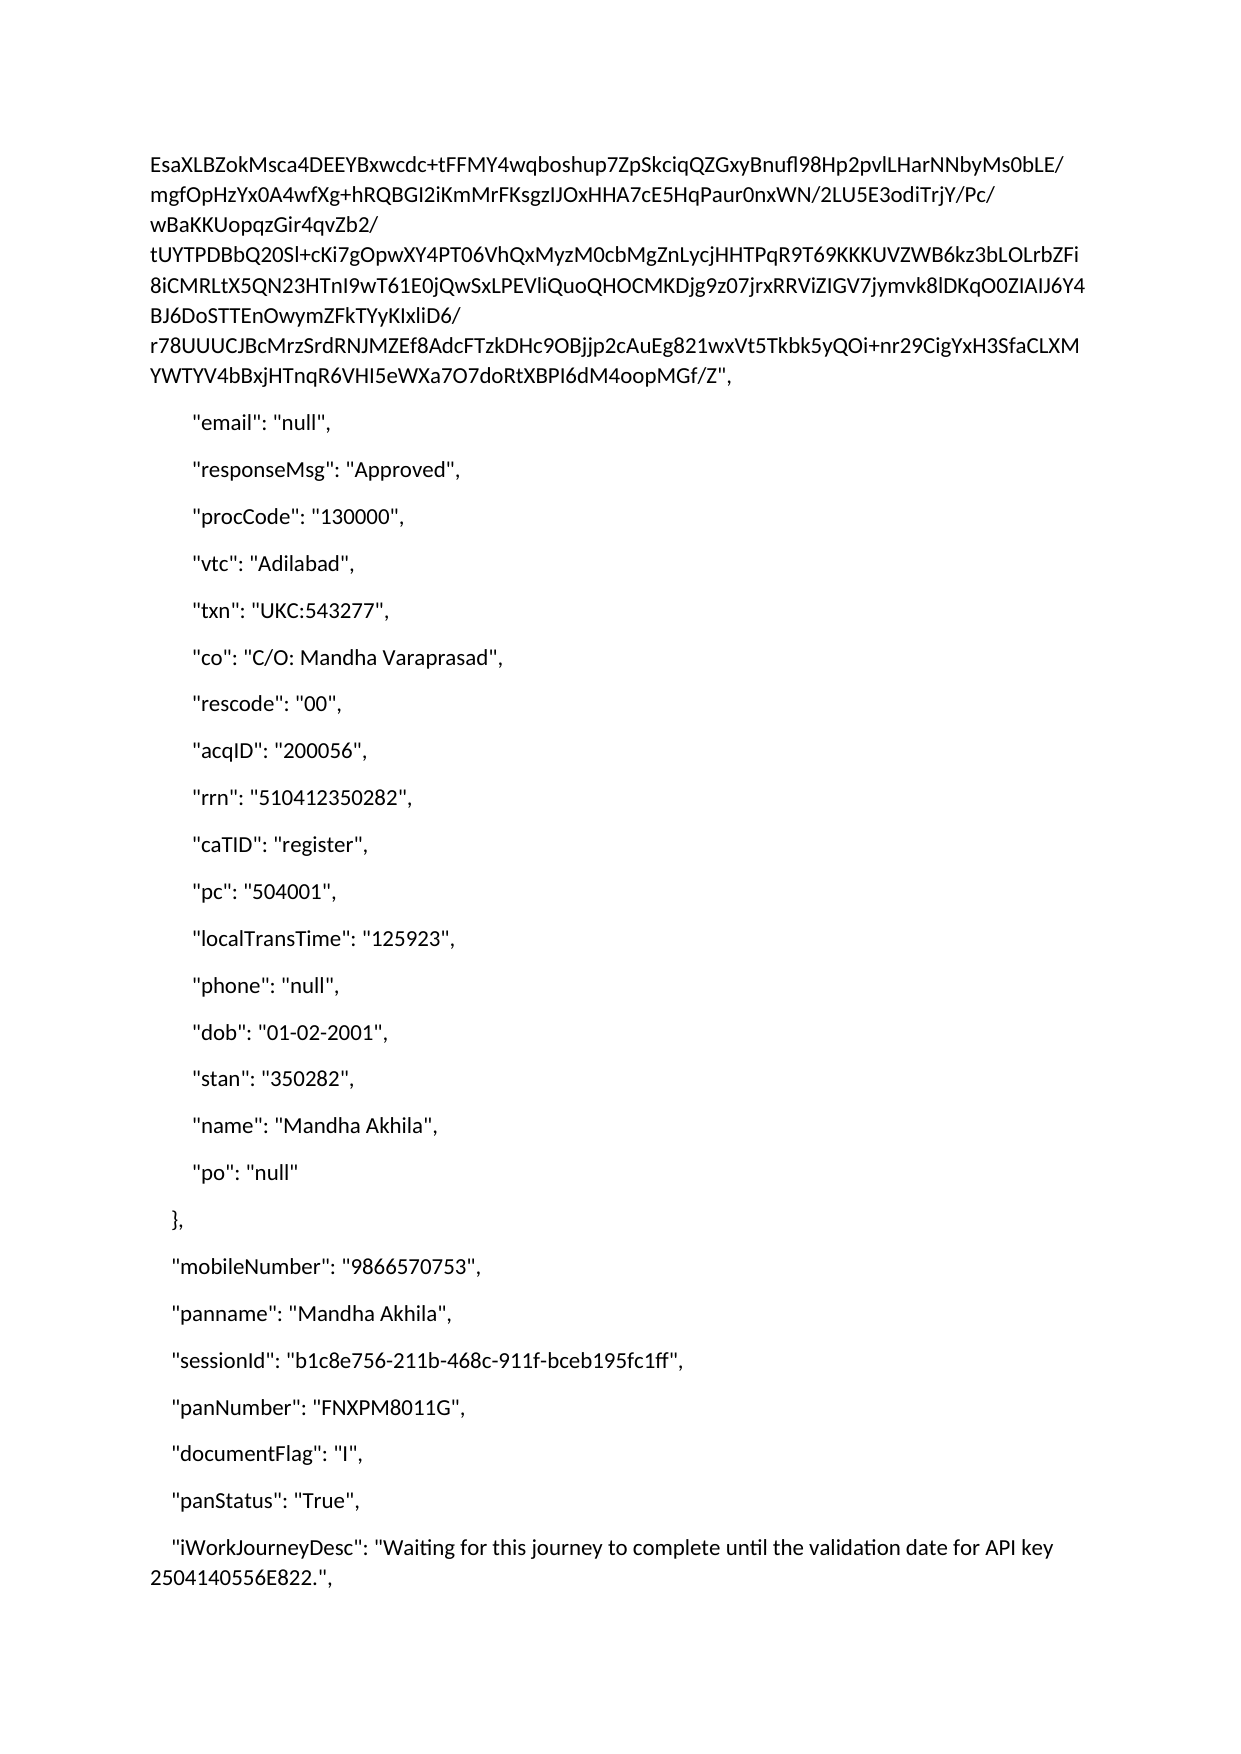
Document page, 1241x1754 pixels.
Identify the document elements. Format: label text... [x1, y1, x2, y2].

text "acqID": "200056", [150, 736, 1090, 764]
text "mobileNumber": "9866570753", [150, 1252, 1090, 1280]
text "dob": "01-02-2001", [150, 1018, 1090, 1046]
text "responseMsg": "Approved", [150, 455, 1090, 483]
text "phone": "null", [150, 971, 1090, 999]
text "vtc": "Adilabad", [150, 549, 1090, 577]
text "name": "Mandha Akhila", [150, 1111, 1090, 1139]
text "rescode": "00", [150, 689, 1090, 718]
text "rrn": "510412350282", [150, 783, 1090, 811]
text "documentFlag": "I", [150, 1439, 1090, 1468]
text "txn": "UKC:543277", [150, 596, 1090, 624]
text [150, 150, 1090, 389]
text "email": "null", [150, 408, 1090, 436]
text "panNumber": "FNXPM8011G", [150, 1393, 1090, 1421]
text }, [150, 1205, 1090, 1233]
text "caTID": "register", [150, 830, 1090, 858]
text "localTransTime": "125923", [150, 924, 1090, 952]
text "iWorkJourneyDesc": "Waiting for this journey to complete until the validation date for API key 2504140556E822.", [150, 1533, 1090, 1592]
text "pc": "504001", [150, 877, 1090, 905]
text "co": "C/O: Mandha Varaprasad", [150, 643, 1090, 671]
text "panStatus": "True", [150, 1486, 1090, 1514]
text "procCode": "130000", [150, 502, 1090, 530]
text "po": "null" [150, 1158, 1090, 1186]
text "stan": "350282", [150, 1064, 1090, 1093]
text "sessionId": "b1c8e756-211b-468c-911f-bceb195fc1ff", [150, 1346, 1090, 1374]
text "panname": "Mandha Akhila", [150, 1299, 1090, 1327]
